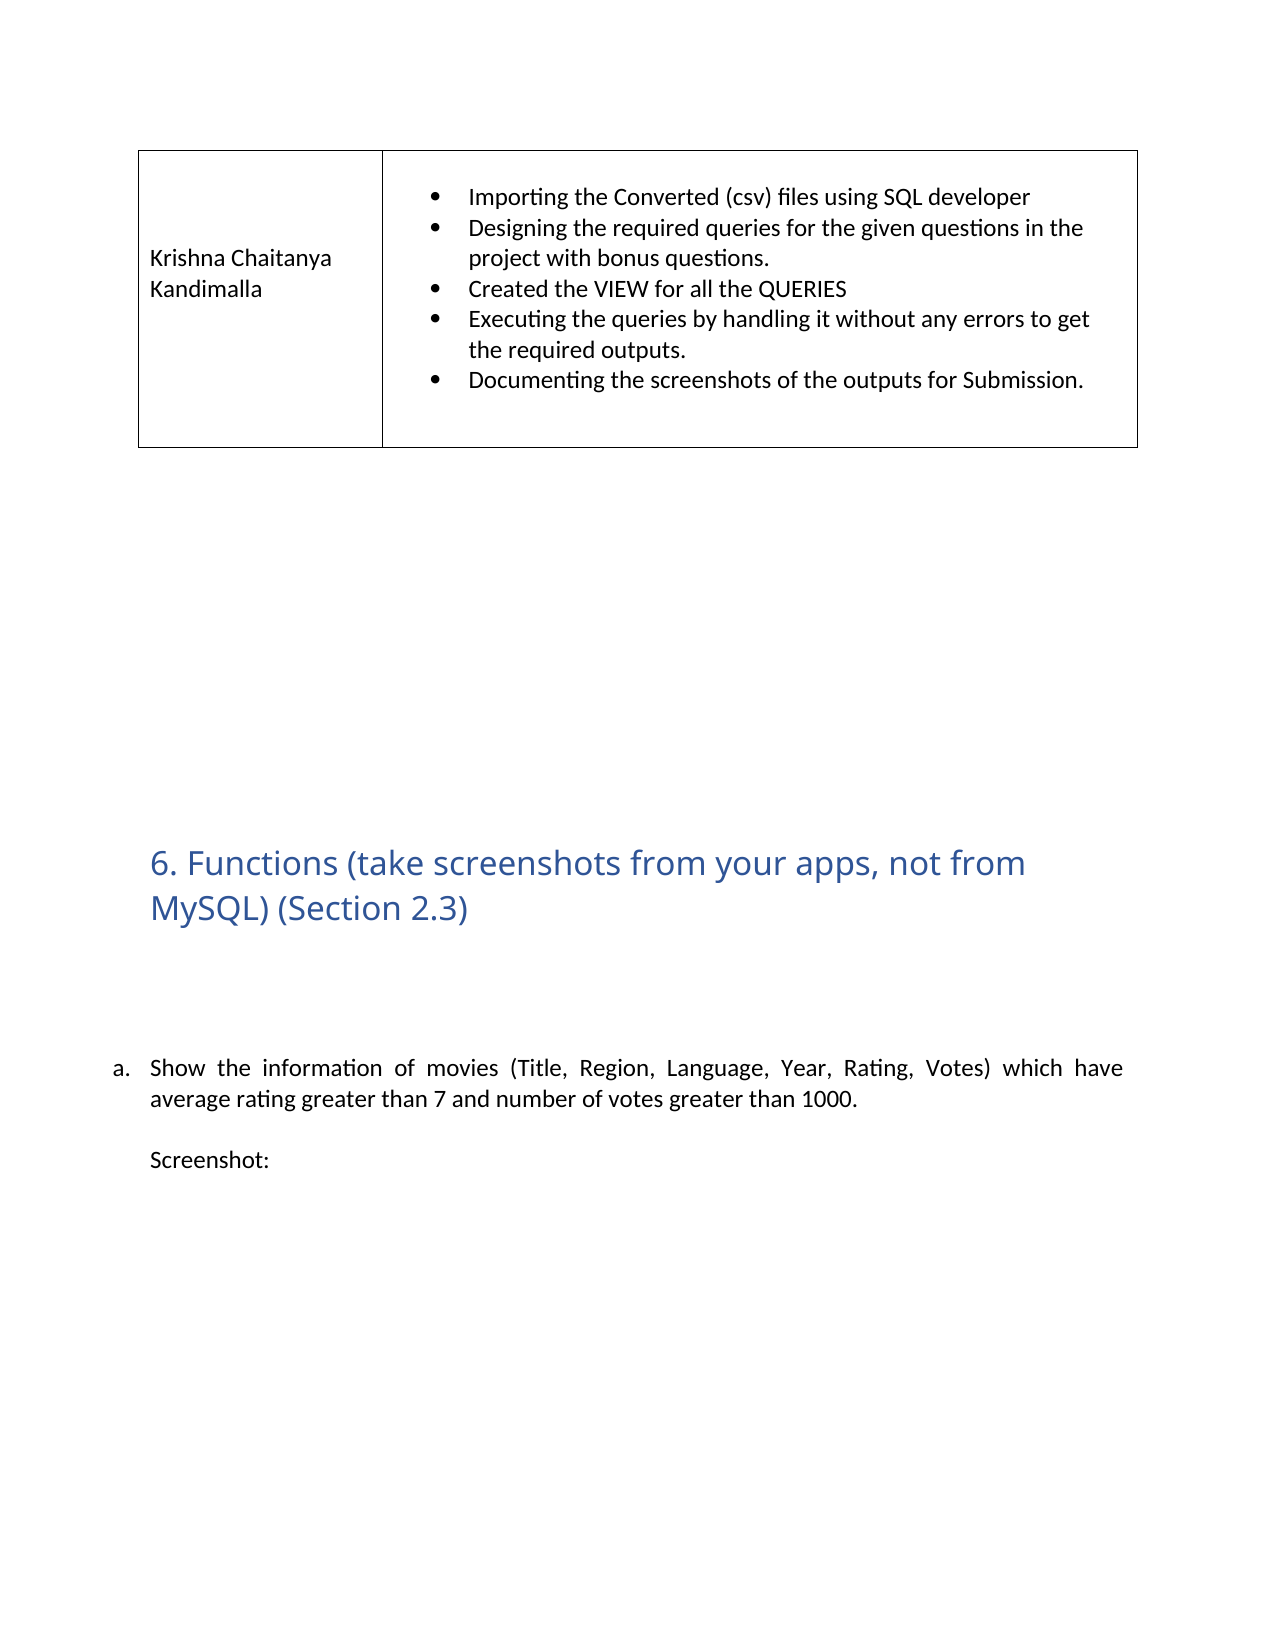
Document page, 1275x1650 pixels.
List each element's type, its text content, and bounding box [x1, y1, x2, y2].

table_cell Krishna Chaitanya Kandimalla [139, 151, 382, 447]
subtitle 6. Functions (take screenshots from your apps, not from MySQL) (Section 2.3) [150, 839, 1125, 930]
table_cell Importing the Converted (csv) files using SQL developer Designing the required queries for the given questions in the project with bonus questions. Created the VIEW for all the QUERIES Executing the queries by handling it without any errors to get the required outputs. Documenting the screenshots of the outputs for Submission. [383, 151, 1137, 447]
text Screenshot: [150, 1144, 1125, 1174]
list Show the information of movies (Title, Region, Language, Year, Rating, Votes) which have average rating greater than 7 and number of votes greater than 1000. [112, 1052, 1125, 1113]
